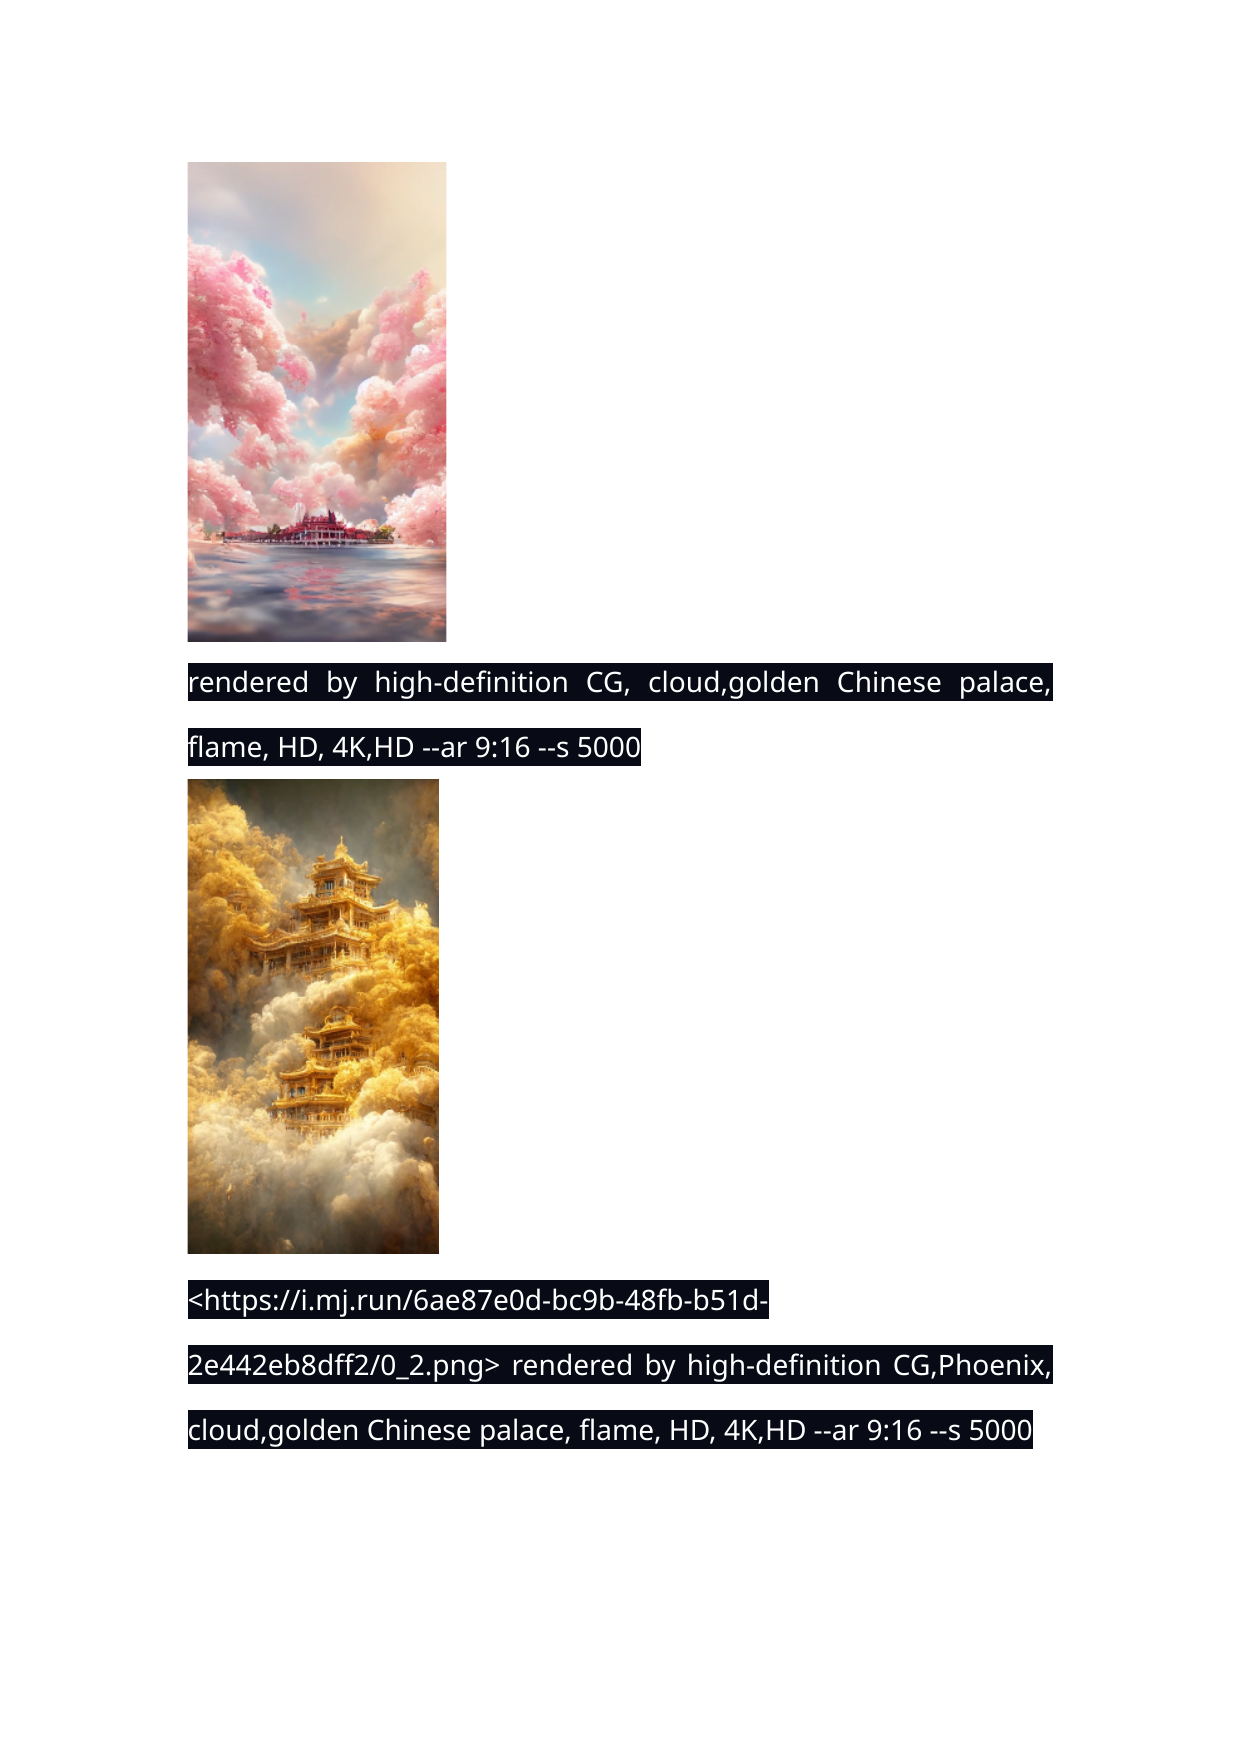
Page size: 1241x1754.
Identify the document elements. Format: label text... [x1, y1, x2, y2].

text rendered by high-definition CG, cloud,golden Chinese palace, flame, HD, 4K,HD --ar 9:16 --s 5000 [187, 649, 1053, 779]
text <https://i.mj.run/6ae87e0d-bc9b-48fb-b51d-2e442eb8dff2/0_2.png> rendered by high-definition CG,Phoenix, cloud,golden Chinese palace, flame, HD, 4K,HD --ar 9:16 --s 5000 [187, 1267, 1053, 1462]
picture [187, 779, 439, 1254]
picture [187, 162, 447, 642]
